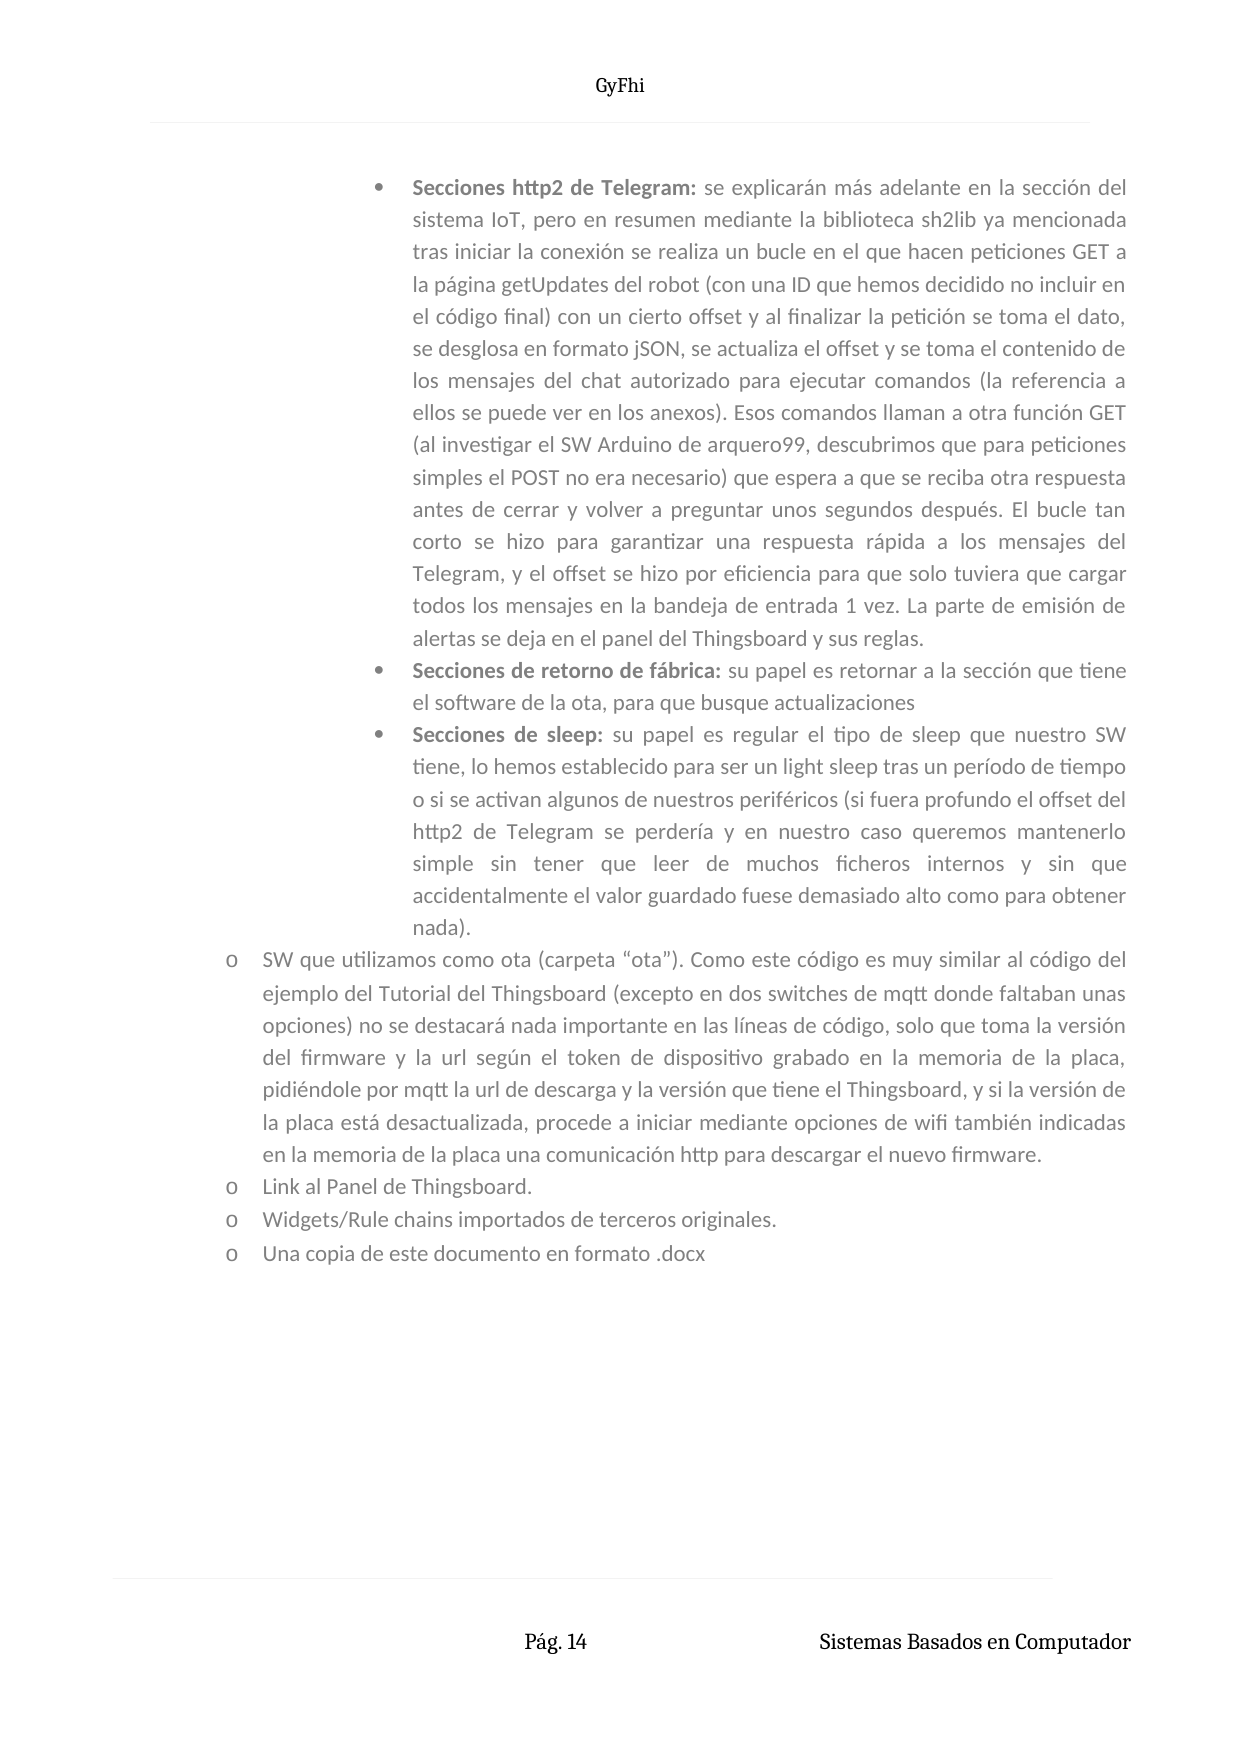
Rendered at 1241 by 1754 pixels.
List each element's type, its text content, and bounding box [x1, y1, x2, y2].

list SW que utilizamos como ota (carpeta “ota”). Como este código es muy similar al código del ejemplo del Tutorial del Thingsboard (excepto en dos switches de mqtt donde faltaban unas opciones) no se destacará nada importante en las líneas de código, solo que toma la versión del firmware y la url según el token de dispositivo grabado en la memoria de la placa, pidiéndole por mqtt la url de descarga y la versión que tiene el Thingsboard, y si la versión de la placa está desactualizada, procede a iniciar mediante opciones de wifi también indicadas en la memoria de la placa una comunicación http para descargar el nuevo firmware. [225, 946, 1128, 1168]
list Una copia de este documento en formato .docx [225, 1239, 1128, 1268]
list Secciones http2 de Telegram: se explicarán más adelante en la sección del sistema IoT, pero en resumen mediante la biblioteca sh2lib ya mencionada tras iniciar la conexión se realiza un bucle en el que hacen peticiones GET a la página getUpdates del robot (con una ID que hemos decidido no incluir en el código final) con un cierto offset y al finalizar la petición se toma el dato, se desglosa en formato jSON, se actualiza el offset y se toma el contenido de los mensajes del chat autorizado para ejecutar comandos (la referencia a ellos se puede ver en los anexos). Esos comandos llaman a otra función GET (al investigar el SW Arduino de arquero99, descubrimos que para peticiones simples el POST no era necesario) que espera a que se reciba otra respuesta antes de cerrar y volver a preguntar unos segundos después. El bucle tan corto se hizo para garantizar una respuesta rápida a los mensajes del Telegram, y el offset se hizo por eficiencia para que solo tuviera que cargar todos los mensajes en la bandeja de entrada 1 vez. La parte de emisión de alertas se deja en el panel del Thingsboard y sus reglas. [375, 173, 1128, 652]
list Secciones de sleep: su papel es regular el tipo de sleep que nuestro SW tiene, lo hemos establecido para ser un light sleep tras un período de tiempo o si se activan algunos de nuestros periféricos (si fuera profundo el offset del http2 de Telegram se perdería y en nuestro caso queremos mantenerlo simple sin tener que leer de muchos ficheros internos y sin que accidentalmente el valor guardado fuese demasiado alto como para obtener nada). [375, 720, 1128, 941]
list Link al Panel de Thingsboard. [225, 1172, 1128, 1201]
list Widgets/Rule chains importados de terceros originales. [225, 1206, 1128, 1235]
list Secciones de retorno de fábrica: su papel es retornar a la sección que tiene el software de la ota, para que busque actualizaciones [375, 656, 1128, 716]
